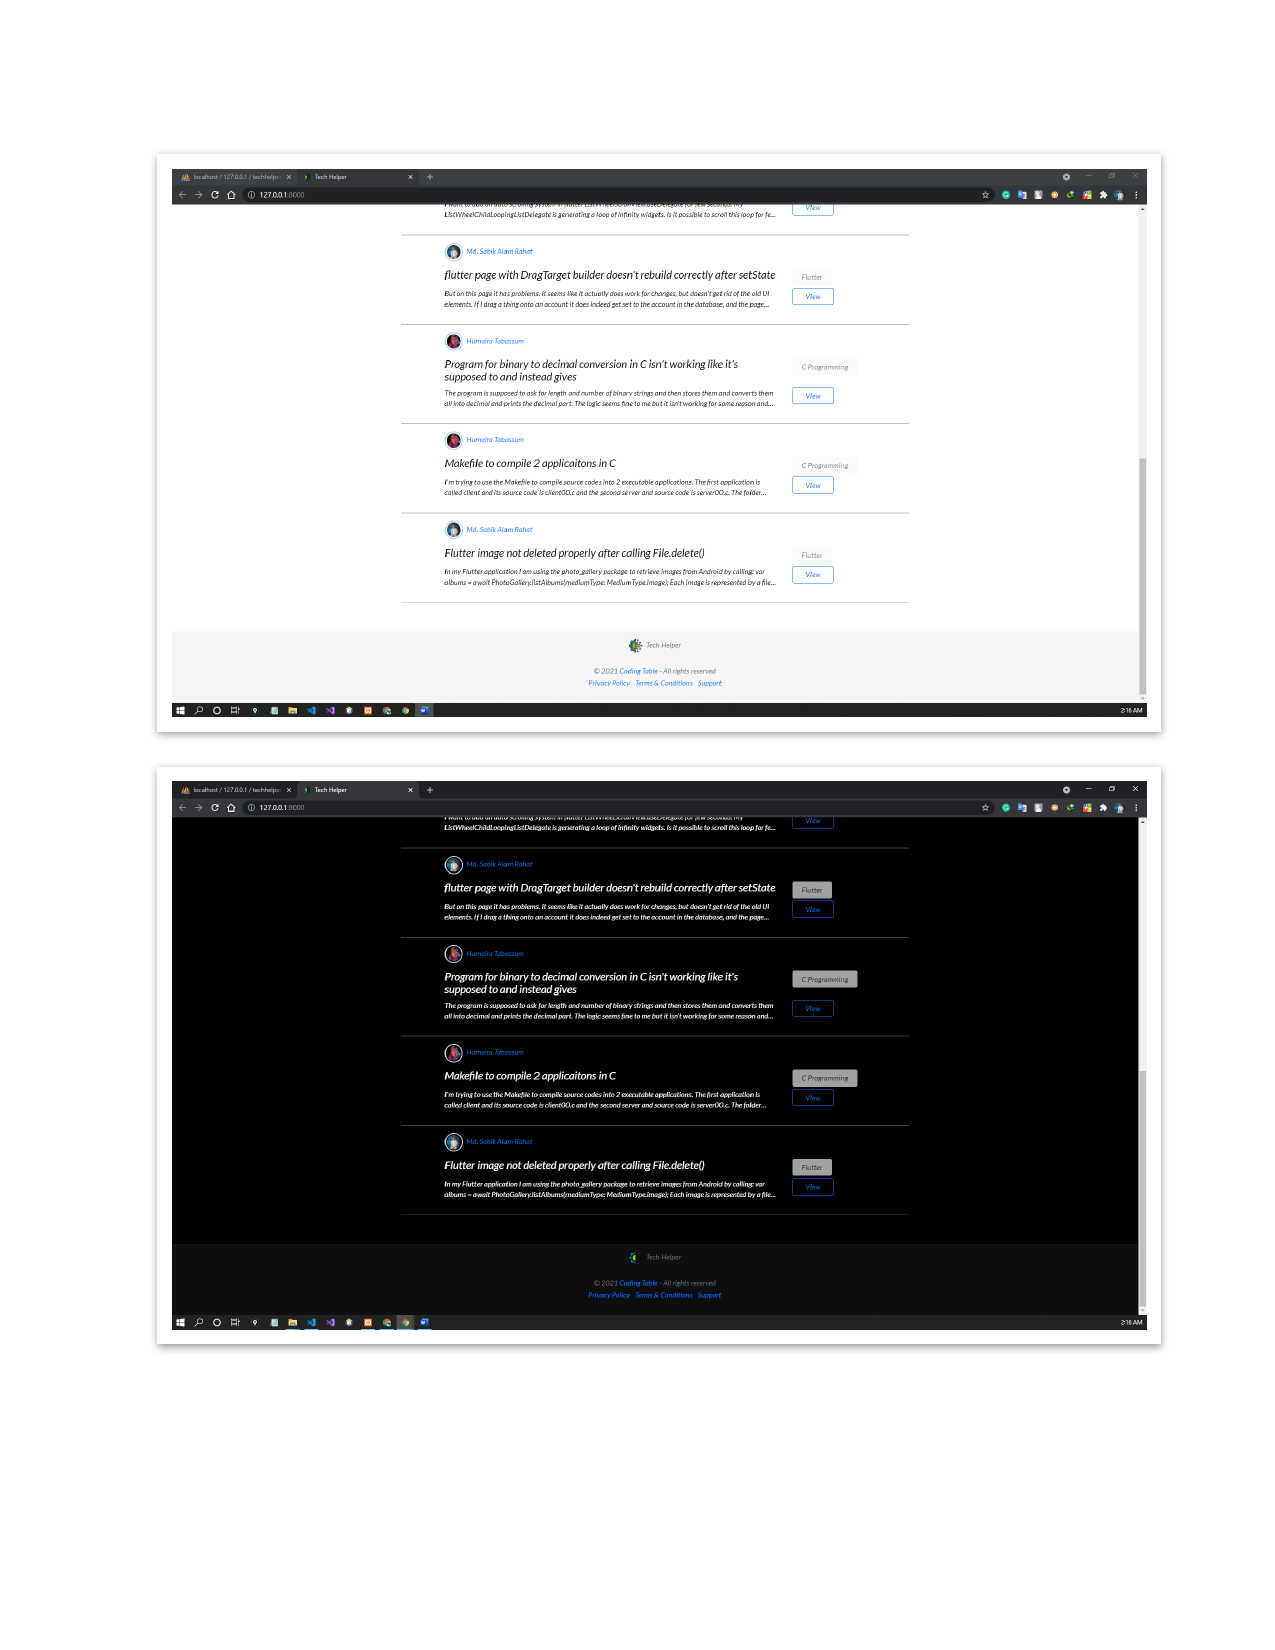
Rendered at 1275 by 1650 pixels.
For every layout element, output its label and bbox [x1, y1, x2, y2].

picture [172, 781, 1147, 1330]
picture [172, 169, 1147, 717]
